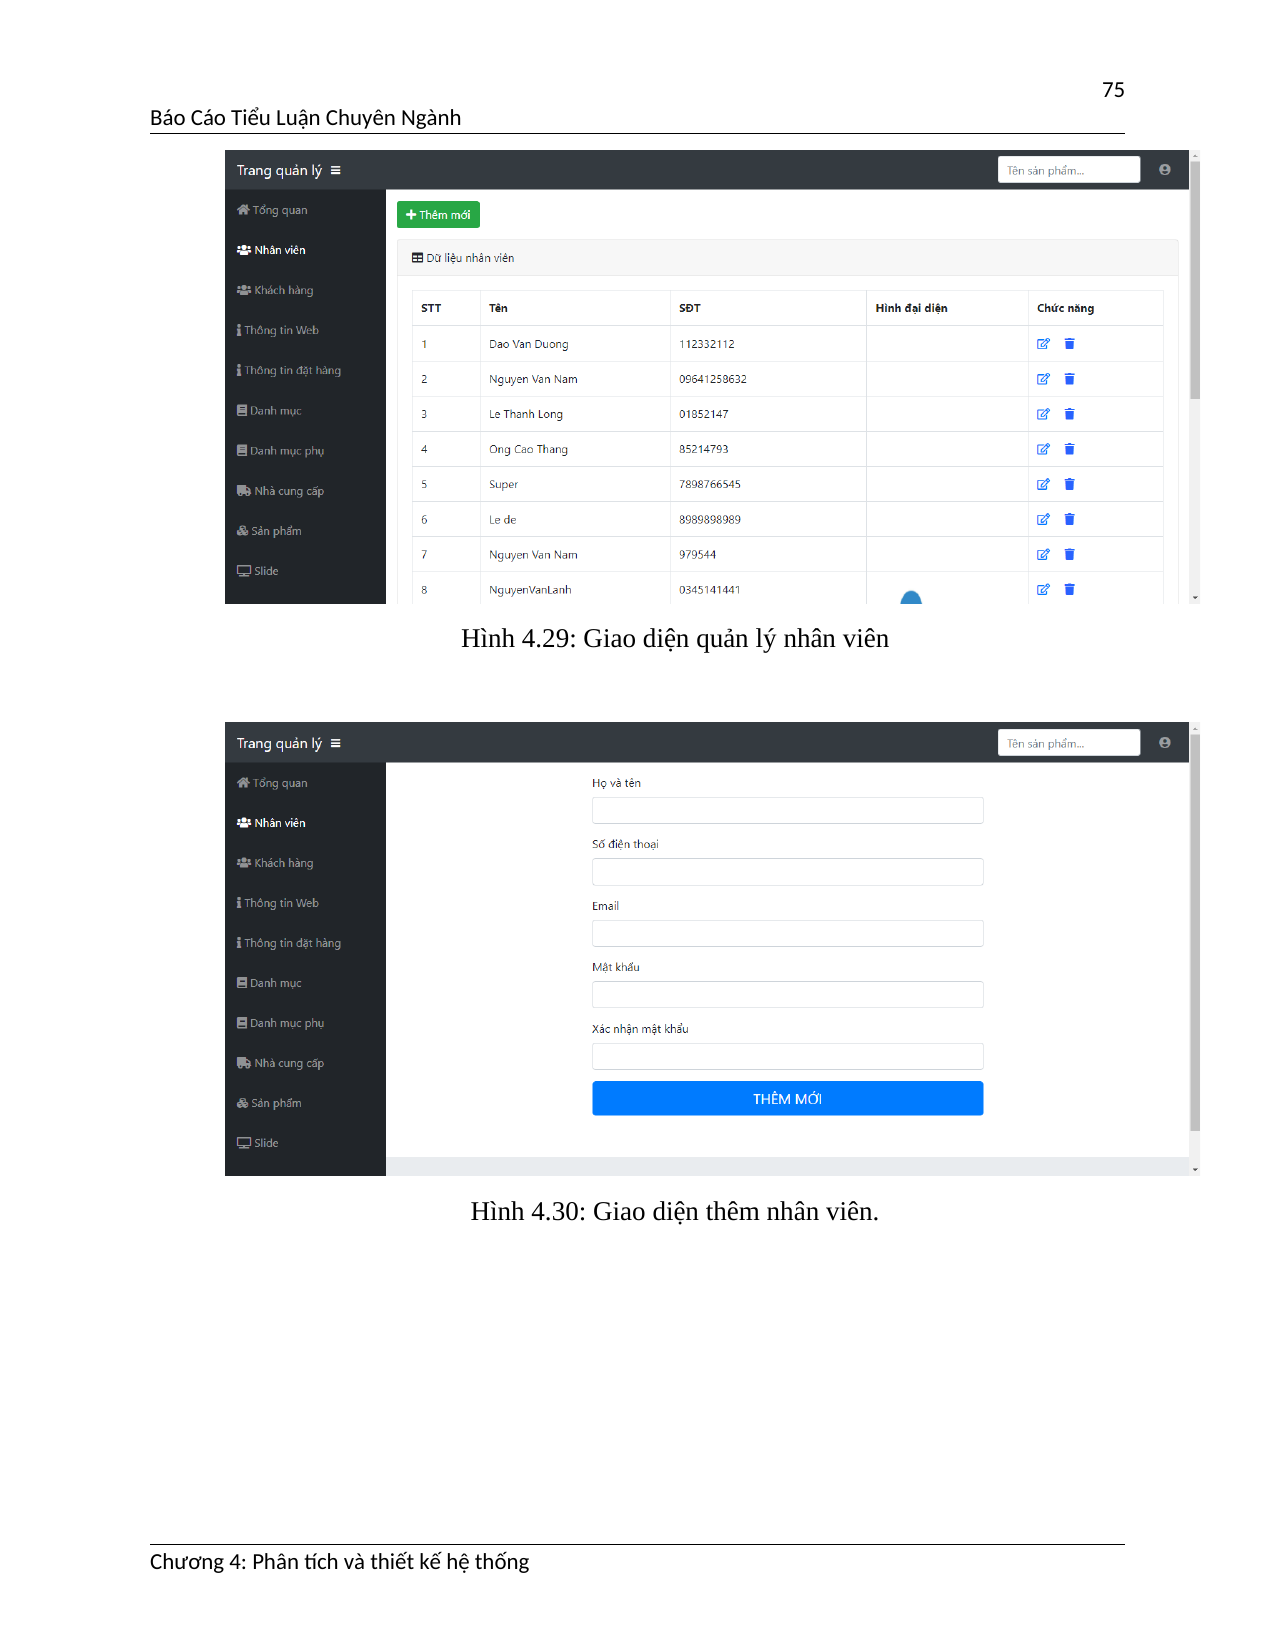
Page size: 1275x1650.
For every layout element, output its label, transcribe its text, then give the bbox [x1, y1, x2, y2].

text Hình 4.30: Giao diện thêm nhân viên. [225, 1194, 1125, 1226]
picture [225, 722, 1200, 1176]
picture [225, 150, 1200, 604]
text Hình 4.29: Giao diện quản lý nhân viên [225, 622, 1125, 653]
